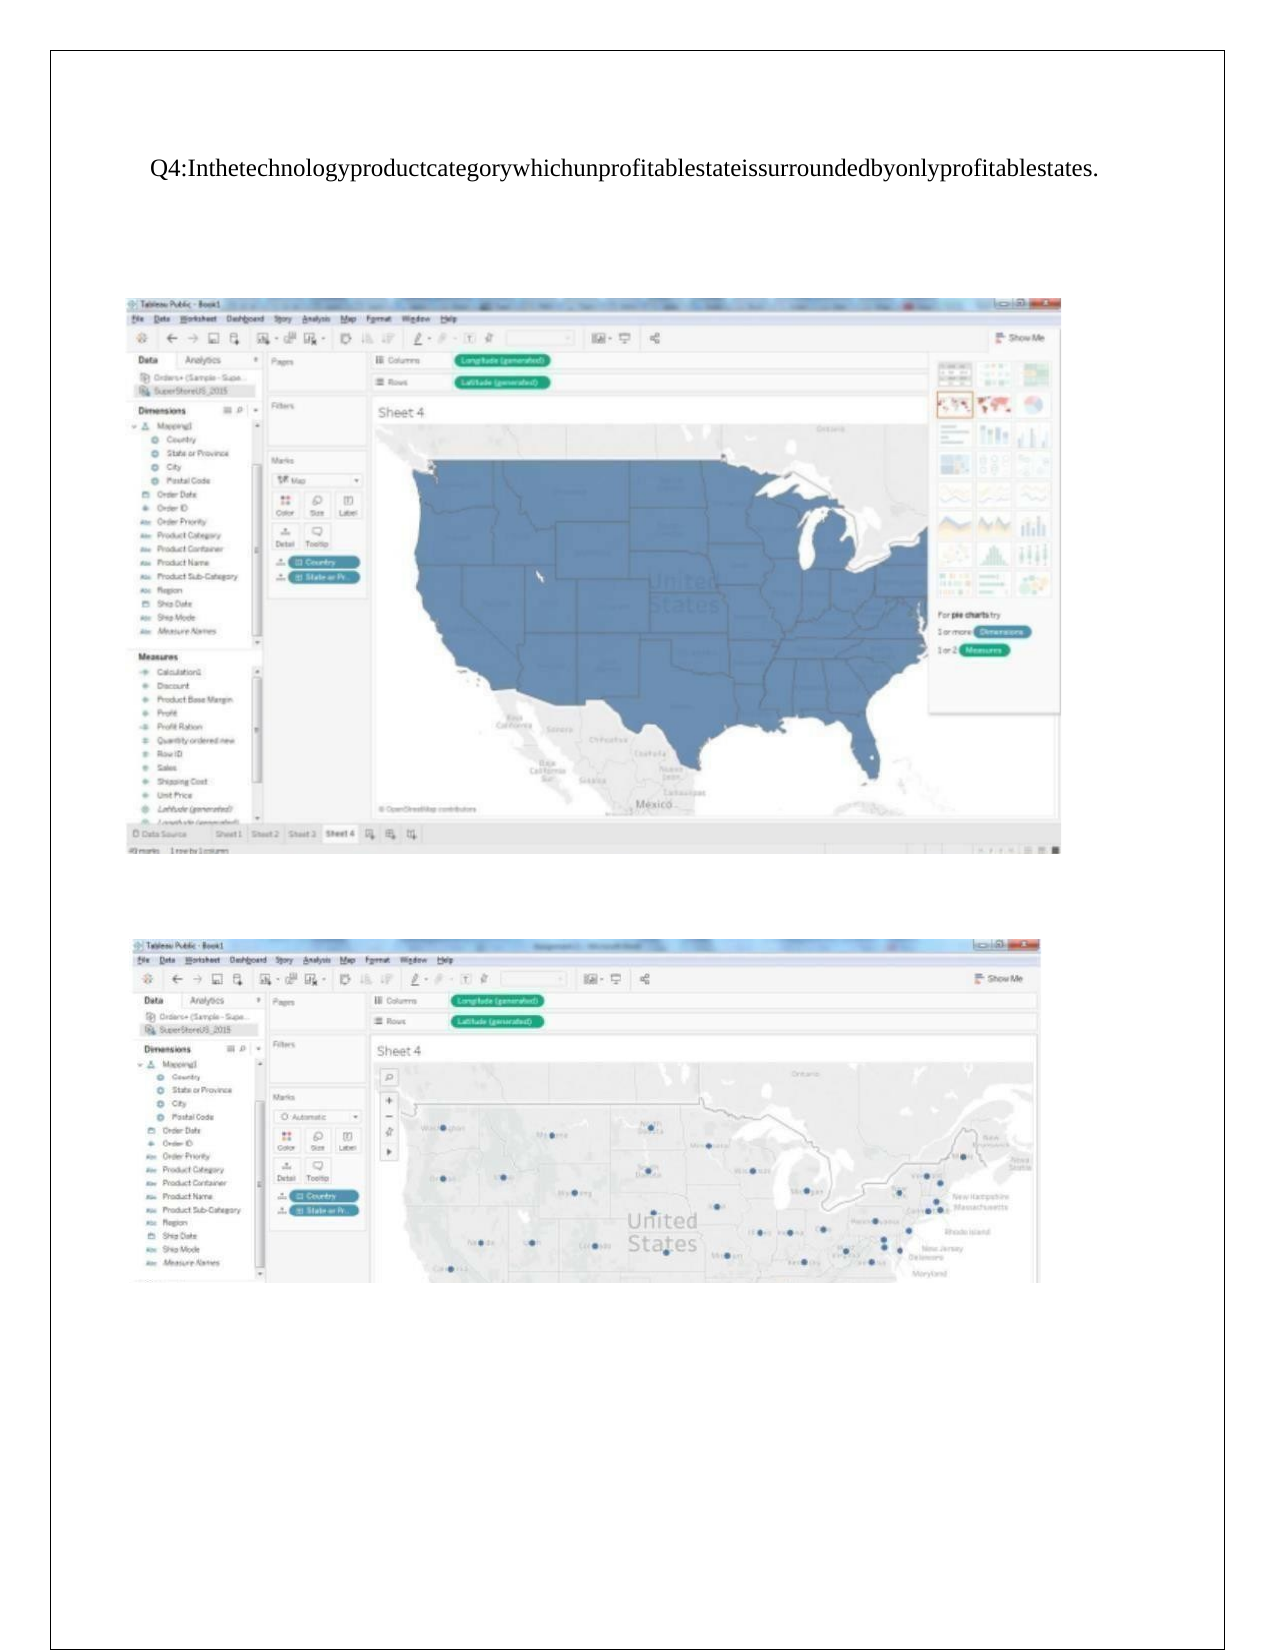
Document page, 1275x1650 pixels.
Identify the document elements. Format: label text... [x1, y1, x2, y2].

text Q4:Inthetechnologyproductcategorywhichunprofitablestateissurroundedbyonlyprofitablestates. [150, 153, 1217, 182]
picture [129, 939, 1042, 1283]
picture [125, 298, 1062, 854]
